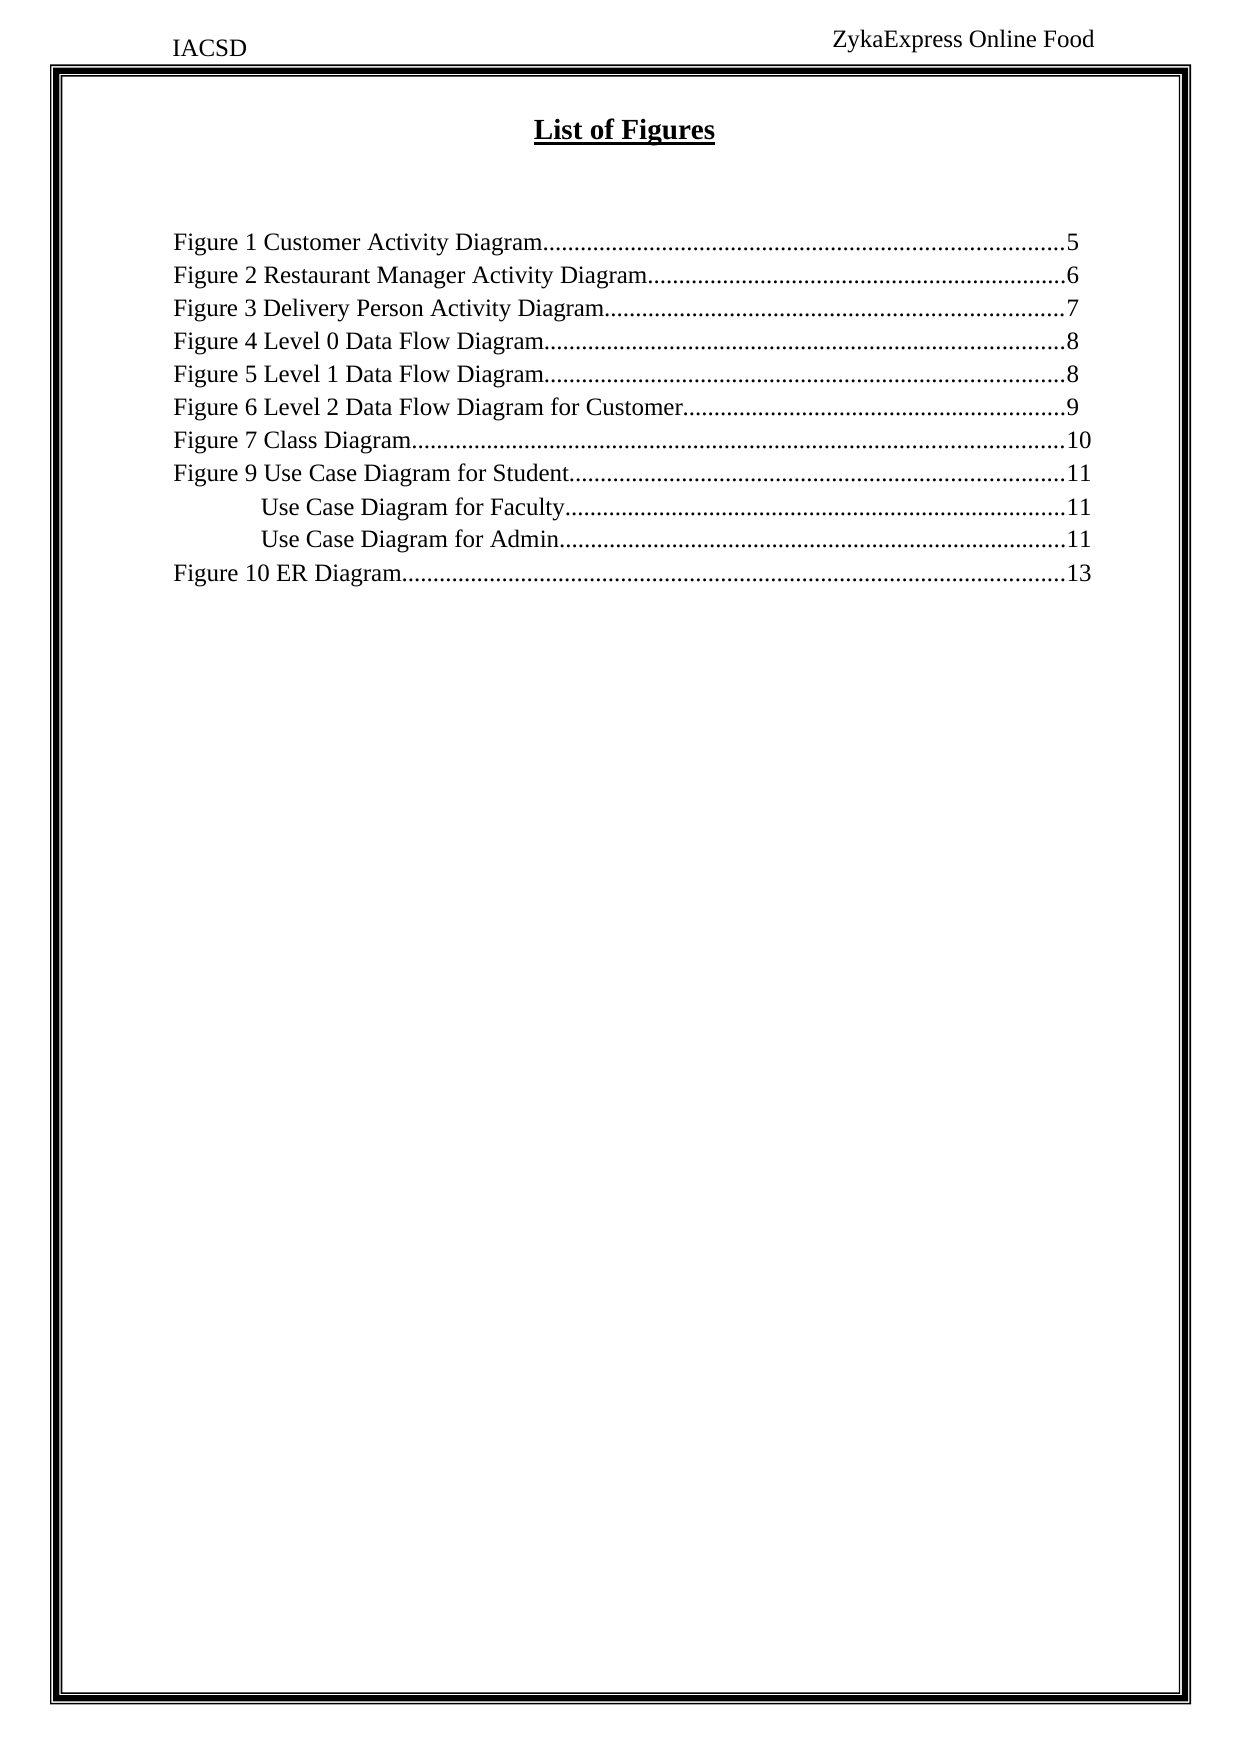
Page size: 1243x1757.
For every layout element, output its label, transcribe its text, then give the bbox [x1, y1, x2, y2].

text Figure 9 Use Case Diagram for Student 11 [173, 458, 1153, 487]
text Use Case Diagram for Admin 11 [261, 524, 1153, 553]
text Figure 4 Level 0 Data Flow Diagram 8 [173, 326, 1153, 355]
text Figure 10 ER Diagram 13 [173, 558, 1153, 586]
text Figure 1 Customer Activity Diagram 5 [173, 227, 1153, 256]
text Figure 6 Level 2 Data Flow Diagram for Customer 9 [173, 392, 1153, 421]
text Figure 5 Level 1 Data Flow Diagram 8 [173, 359, 1153, 388]
text Use Case Diagram for Faculty 11 [261, 492, 1153, 520]
text Figure 2 Restaurant Manager Activity Diagram 6 [173, 260, 1153, 289]
text Figure 3 Delivery Person Activity Diagram 7 [173, 293, 1153, 322]
text List of Figures [305, 112, 944, 146]
text Figure 7 Class Diagram 10 [173, 425, 1153, 454]
